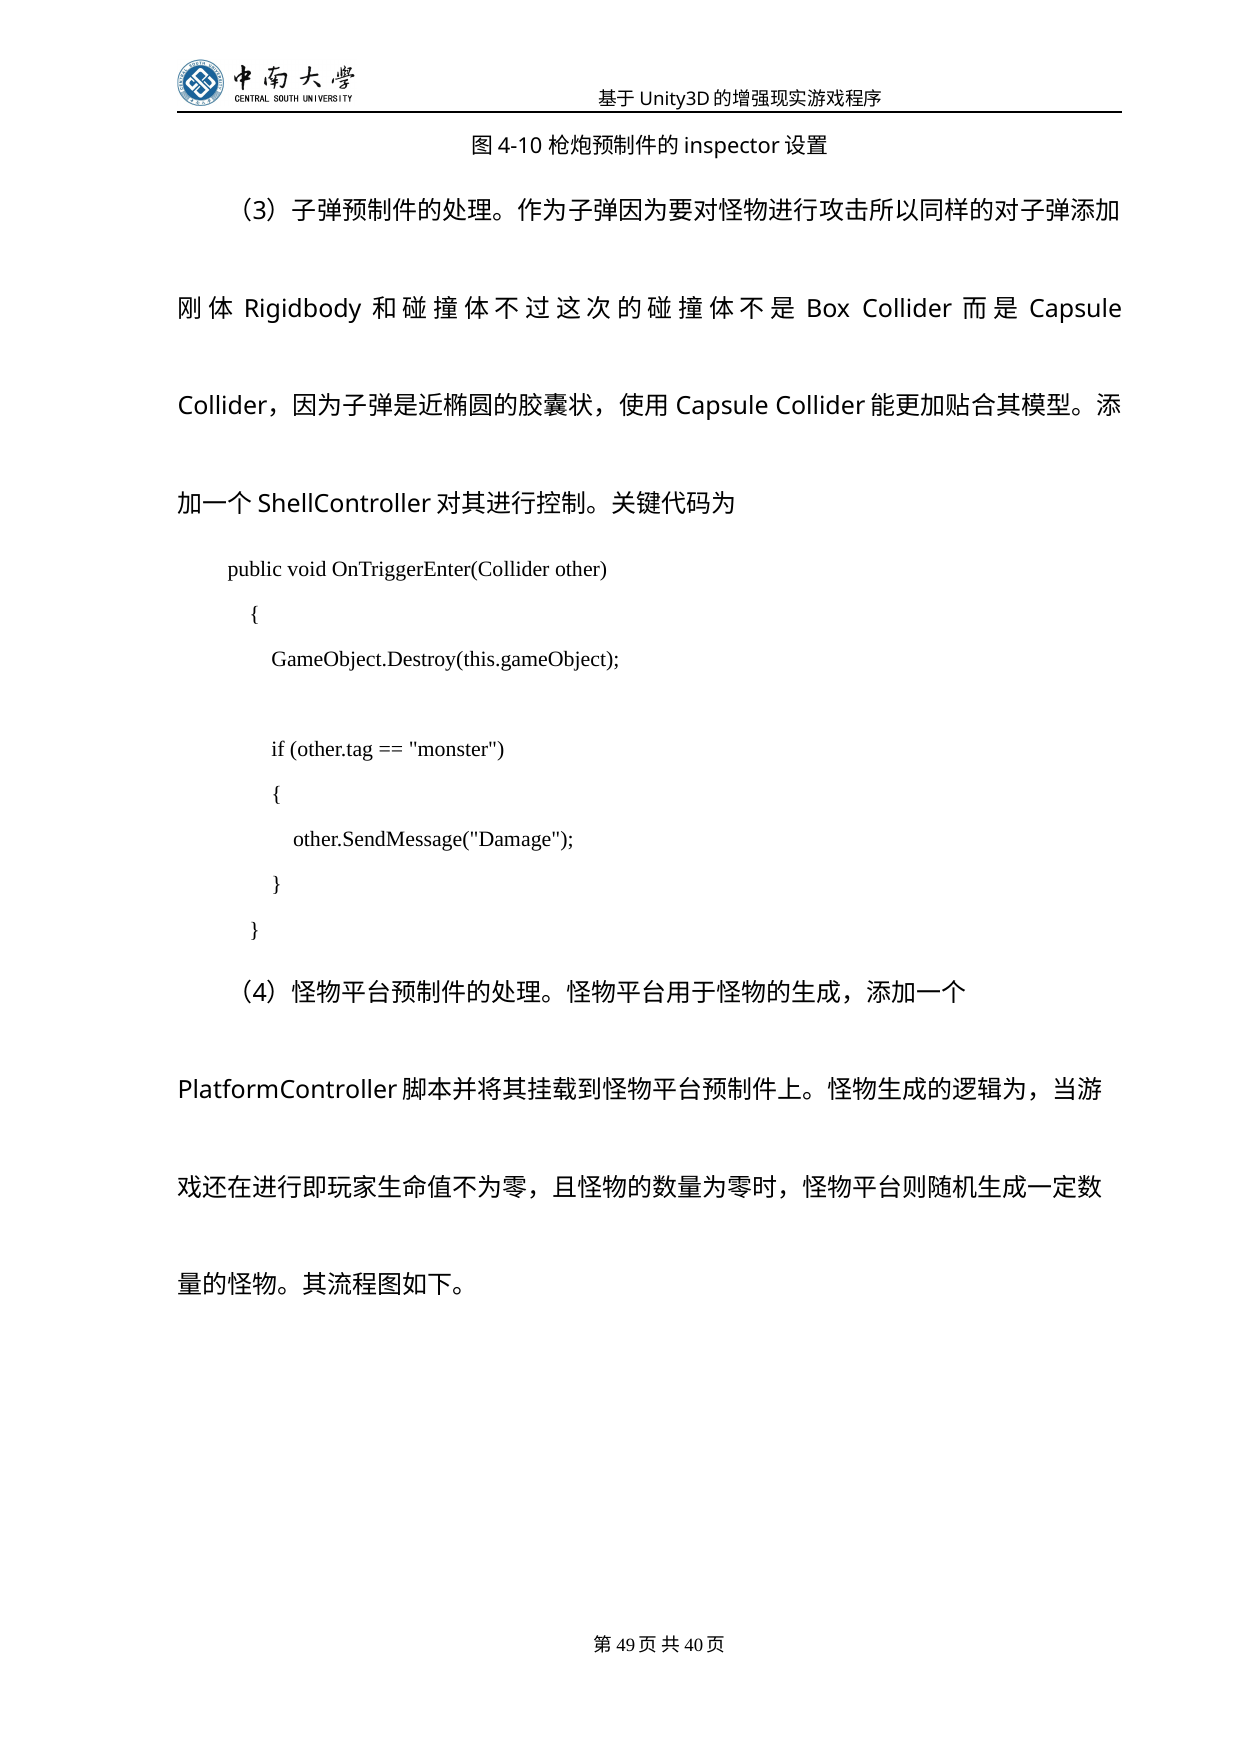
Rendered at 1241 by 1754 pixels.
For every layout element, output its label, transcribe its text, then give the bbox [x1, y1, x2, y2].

text 图4-10 枪炮预制件的inspector设置 [177, 128, 1122, 161]
text （3）子弹预制件的处理。作为子弹因为要对怪物进行攻击所以同样的对子弹添加刚体Rigidbody和碰撞体不过这次的碰撞体不是Box Collider而是Capsule Collider，因为子弹是近椭圆的胶囊状，使用Capsule Collider能更加贴合其模型。添加一个ShellController对其进行控制。关键代码为 [177, 176, 1122, 534]
text （4）怪物平台预制件的处理。怪物平台用于怪物的生成，添加一个PlatformController脚本并将其挂载到怪物平台预制件上。怪物生成的逻辑为，当游戏还在进行即玩家生命值不为零，且怪物的数量为零时，怪物平台则随机生成一定数量的怪物。其流程图如下。 [177, 958, 1122, 1316]
text if (other.tag == "monster") [177, 732, 1122, 765]
text GameObject.Destroy(this.gameObject); [177, 642, 1122, 675]
text } [177, 868, 1122, 900]
text { [177, 597, 1122, 630]
picture [177, 59, 358, 106]
text { [177, 778, 1122, 810]
text other.SendMessage("Damage"); [177, 823, 1122, 855]
text public void OnTriggerEnter(Collider other) [177, 552, 1122, 584]
text } [177, 913, 1122, 945]
